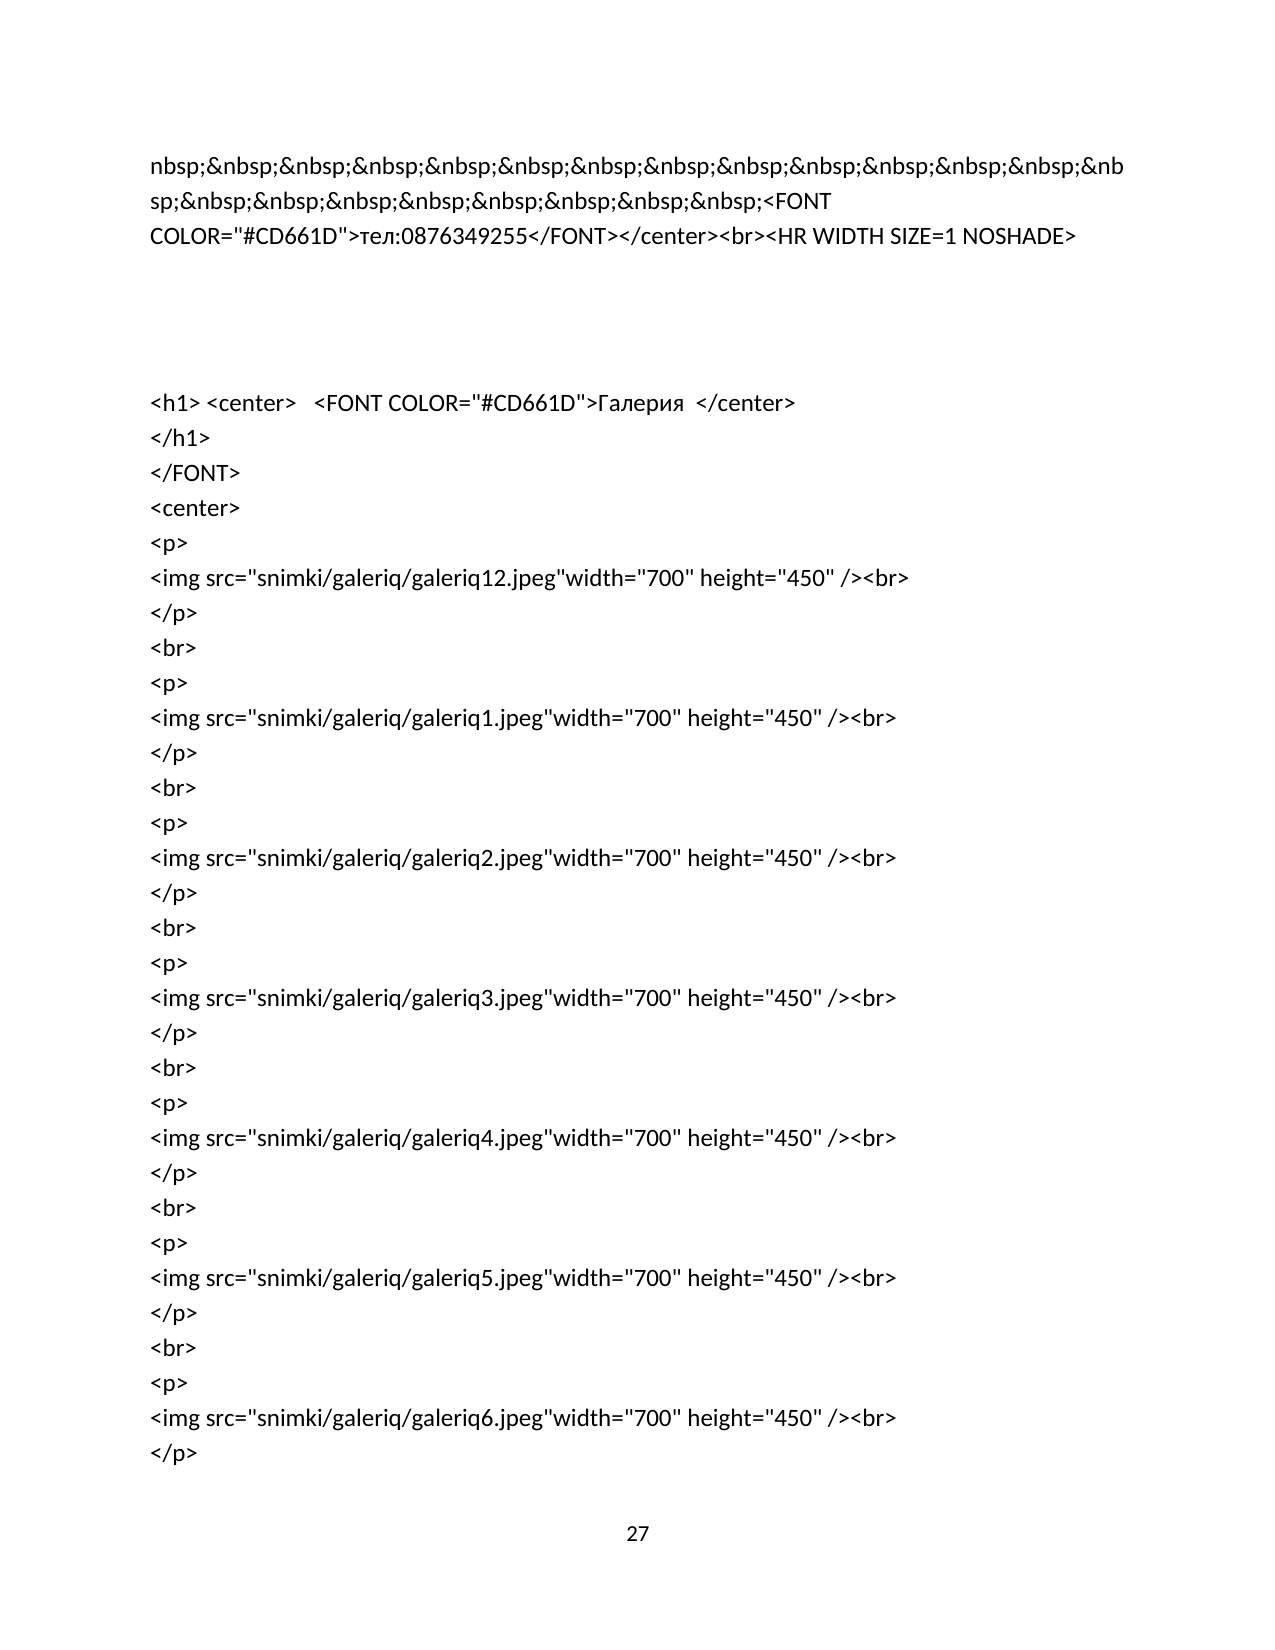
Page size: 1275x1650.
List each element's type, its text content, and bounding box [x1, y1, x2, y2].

text <p> [150, 527, 1125, 558]
text <img src="snimki/galeriq/galeriq6.jpeg"width="700" height="450" /><br> [150, 1402, 1125, 1433]
text <p> [150, 1227, 1125, 1258]
text <img src="snimki/galeriq/galeriq5.jpeg"width="700" height="450" /><br> [150, 1262, 1125, 1293]
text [150, 150, 1125, 251]
text <br> [150, 1192, 1125, 1223]
text <br> [150, 912, 1125, 943]
text <img src="snimki/galeriq/galeriq4.jpeg"width="700" height="450" /><br> [150, 1122, 1125, 1153]
text <br> [150, 632, 1125, 663]
text </p> [150, 1437, 1125, 1468]
text </p> [150, 597, 1125, 628]
text <p> [150, 1087, 1125, 1118]
text </p> [150, 737, 1125, 768]
text <br> [150, 772, 1125, 803]
text </h1> [150, 422, 1125, 453]
text <p> [150, 1367, 1125, 1398]
text <center> [150, 492, 1125, 523]
text <br> [150, 1332, 1125, 1363]
text <br> [150, 1052, 1125, 1083]
text </FONT> [150, 457, 1125, 488]
text <img src="snimki/galeriq/galeriq12.jpeg"width="700" height="450" /><br> [150, 562, 1125, 593]
text </p> [150, 877, 1125, 908]
text <img src="snimki/galeriq/galeriq2.jpeg"width="700" height="450" /><br> [150, 842, 1125, 873]
text </p> [150, 1157, 1125, 1188]
text <p> [150, 667, 1125, 698]
text <p> [150, 947, 1125, 978]
text <h1> <center> <FONT COLOR="#CD661D">Галерия </center> [150, 387, 1125, 418]
text </p> [150, 1297, 1125, 1328]
text <p> [150, 807, 1125, 838]
text </p> [150, 1017, 1125, 1048]
text <img src="snimki/galeriq/galeriq1.jpeg"width="700" height="450" /><br> [150, 702, 1125, 733]
text <img src="snimki/galeriq/galeriq3.jpeg"width="700" height="450" /><br> [150, 982, 1125, 1013]
